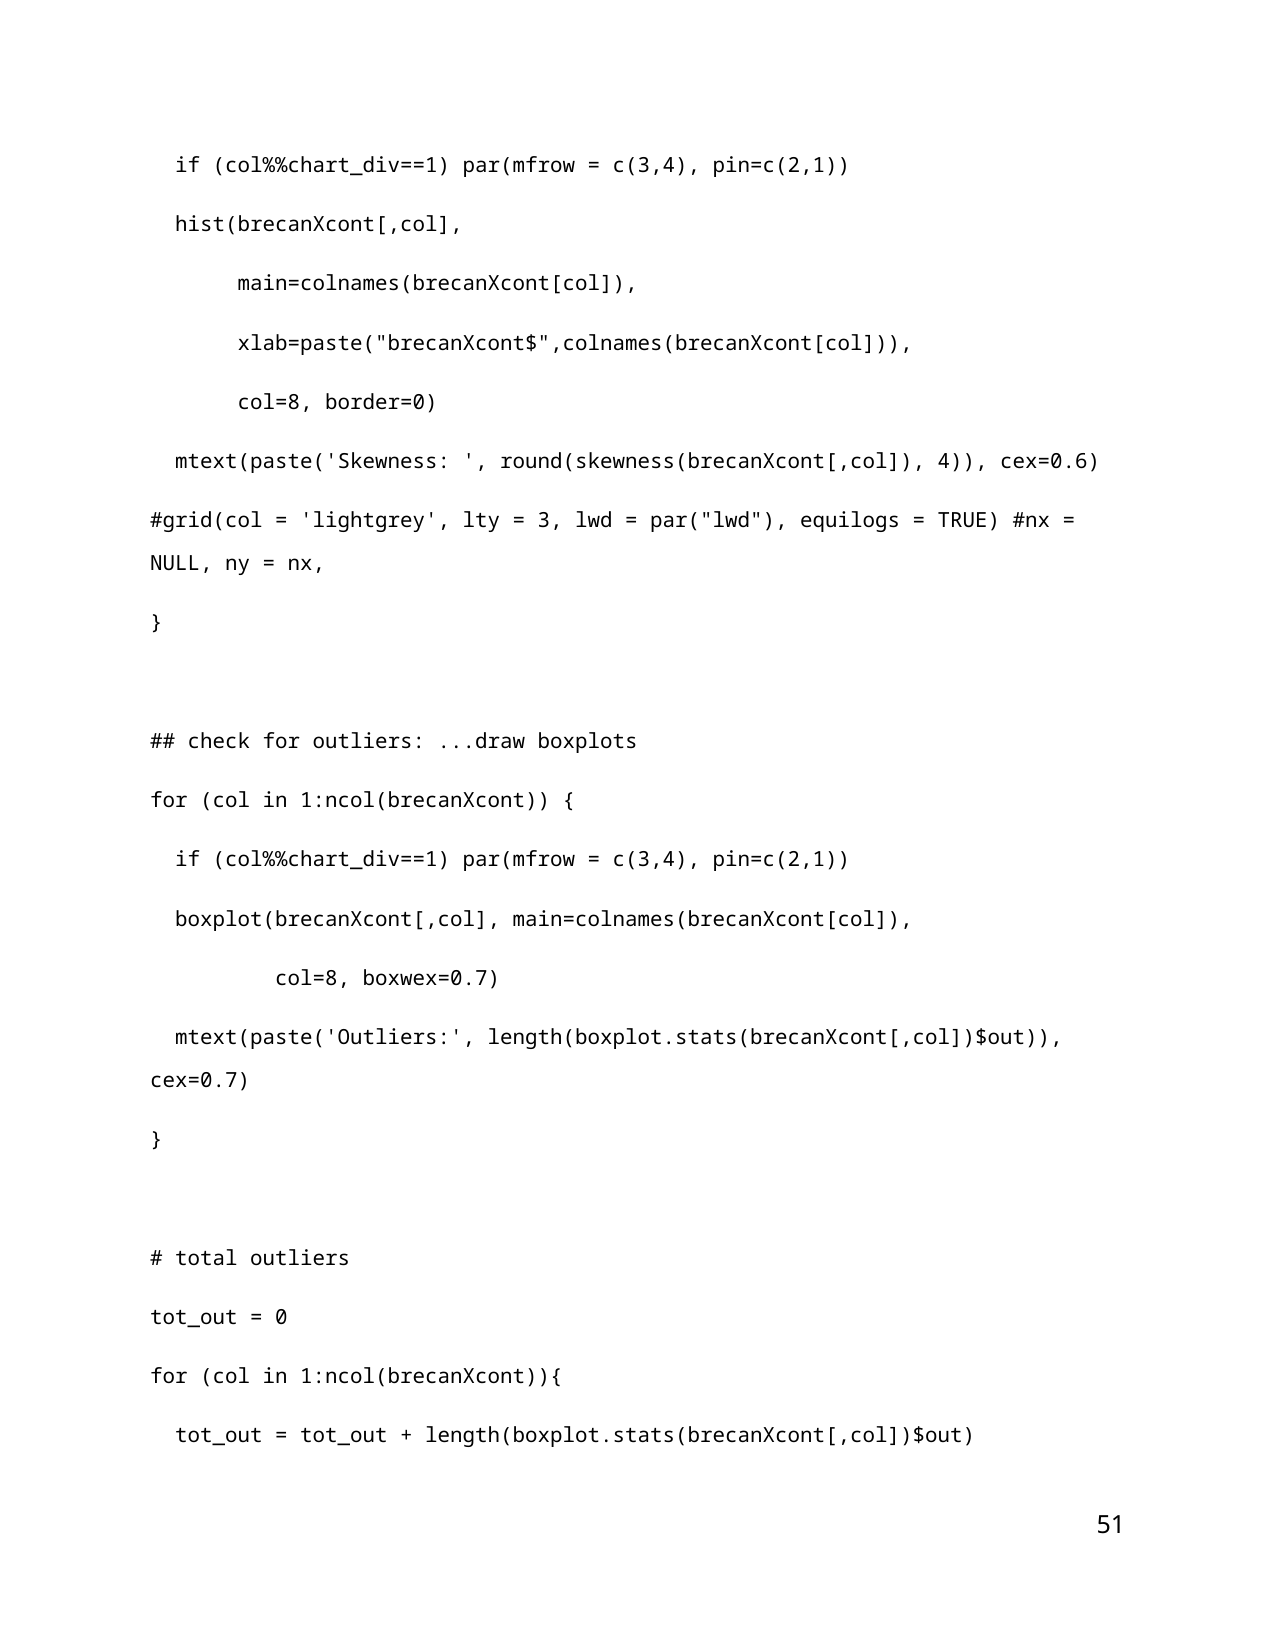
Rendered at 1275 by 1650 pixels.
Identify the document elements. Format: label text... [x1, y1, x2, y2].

subtitle hist(brecanXcont[,col], [150, 209, 1125, 238]
subtitle if (col%%chart_div==1) par(mfrow = c(3,4), pin=c(2,1)) [150, 844, 1125, 873]
subtitle col=8, boxwex=0.7) [150, 963, 1125, 992]
subtitle xlab=paste("brecanXcont$",colnames(brecanXcont[col])), [150, 328, 1125, 356]
subtitle boxplot(brecanXcont[,col], main=colnames(brecanXcont[col]), [150, 904, 1125, 932]
subtitle tot_out = tot_out + length(boxplot.stats(brecanXcont[,col])$out) [150, 1421, 1125, 1449]
subtitle tot_out = 0 [150, 1302, 1125, 1331]
subtitle for (col in 1:ncol(brecanXcont)){ [150, 1361, 1125, 1390]
subtitle # total outliers [150, 1243, 1125, 1271]
subtitle mtext(paste('Outliers:', length(boxplot.stats(brecanXcont[,col])$out)), cex=0.7) [150, 1022, 1125, 1093]
subtitle } [150, 607, 1125, 636]
subtitle col=8, border=0) [150, 387, 1125, 416]
subtitle #grid(col = 'lightgrey', lty = 3, lwd = par("lwd"), equilogs = TRUE) #nx = NULL, ny = nx, [150, 506, 1125, 577]
subtitle main=colnames(brecanXcont[col]), [150, 268, 1125, 297]
subtitle if (col%%chart_div==1) par(mfrow = c(3,4), pin=c(2,1)) [150, 150, 1125, 178]
subtitle for (col in 1:ncol(brecanXcont)) { [150, 785, 1125, 814]
subtitle ## check for outliers: ...draw boxplots [150, 726, 1125, 754]
subtitle mtext(paste('Skewness: ', round(skewness(brecanXcont[,col]), 4)), cex=0.6) [150, 446, 1125, 475]
subtitle } [150, 1124, 1125, 1153]
